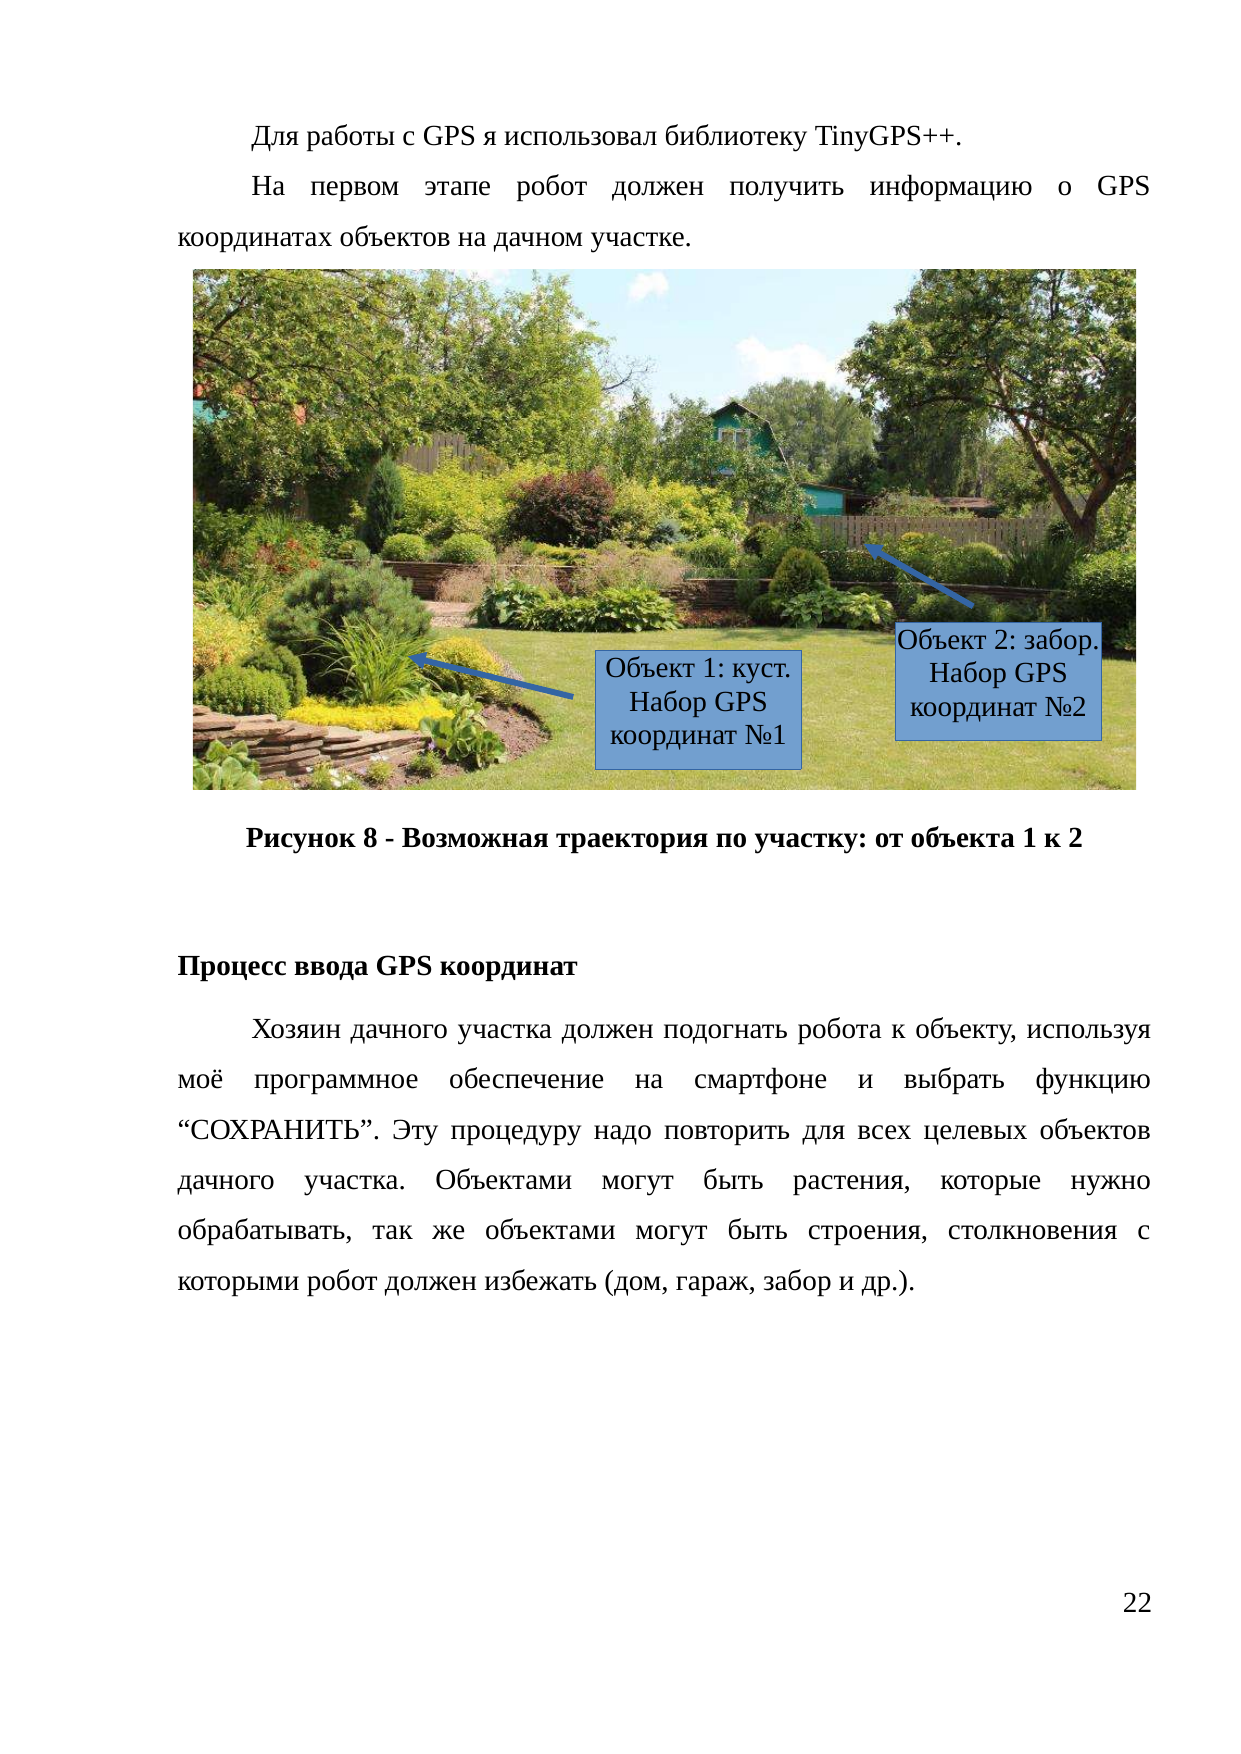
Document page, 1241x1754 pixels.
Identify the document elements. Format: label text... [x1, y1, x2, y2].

picture [192, 269, 1137, 790]
subtitle Рисунок 8 - Возможная траектория по участку: от объекта 1 к 2 [177, 821, 1152, 854]
text Для работы с GPS я использовал библиотеку TinyGPS++. [177, 118, 1152, 152]
subtitle Процесс ввода GPS координат [177, 948, 1152, 982]
text Хозяин дачного участка должен подогнать робота к объекту, используя моё программное обеспечение на смартфоне и выбрать функцию “СОХРАНИТЬ”. Эту процедуру надо повторить для всех целевых объектов дачного участка. Объектами могут быть растения, которые нужно обрабатывать, так же объектами могут быть строения, столкновения с которыми робот должен избежать (дом, гараж, забор и др.). [177, 1011, 1152, 1296]
text На первом этапе робот должен получить информацию о GPS координатах объектов на дачном участке. [177, 168, 1152, 252]
